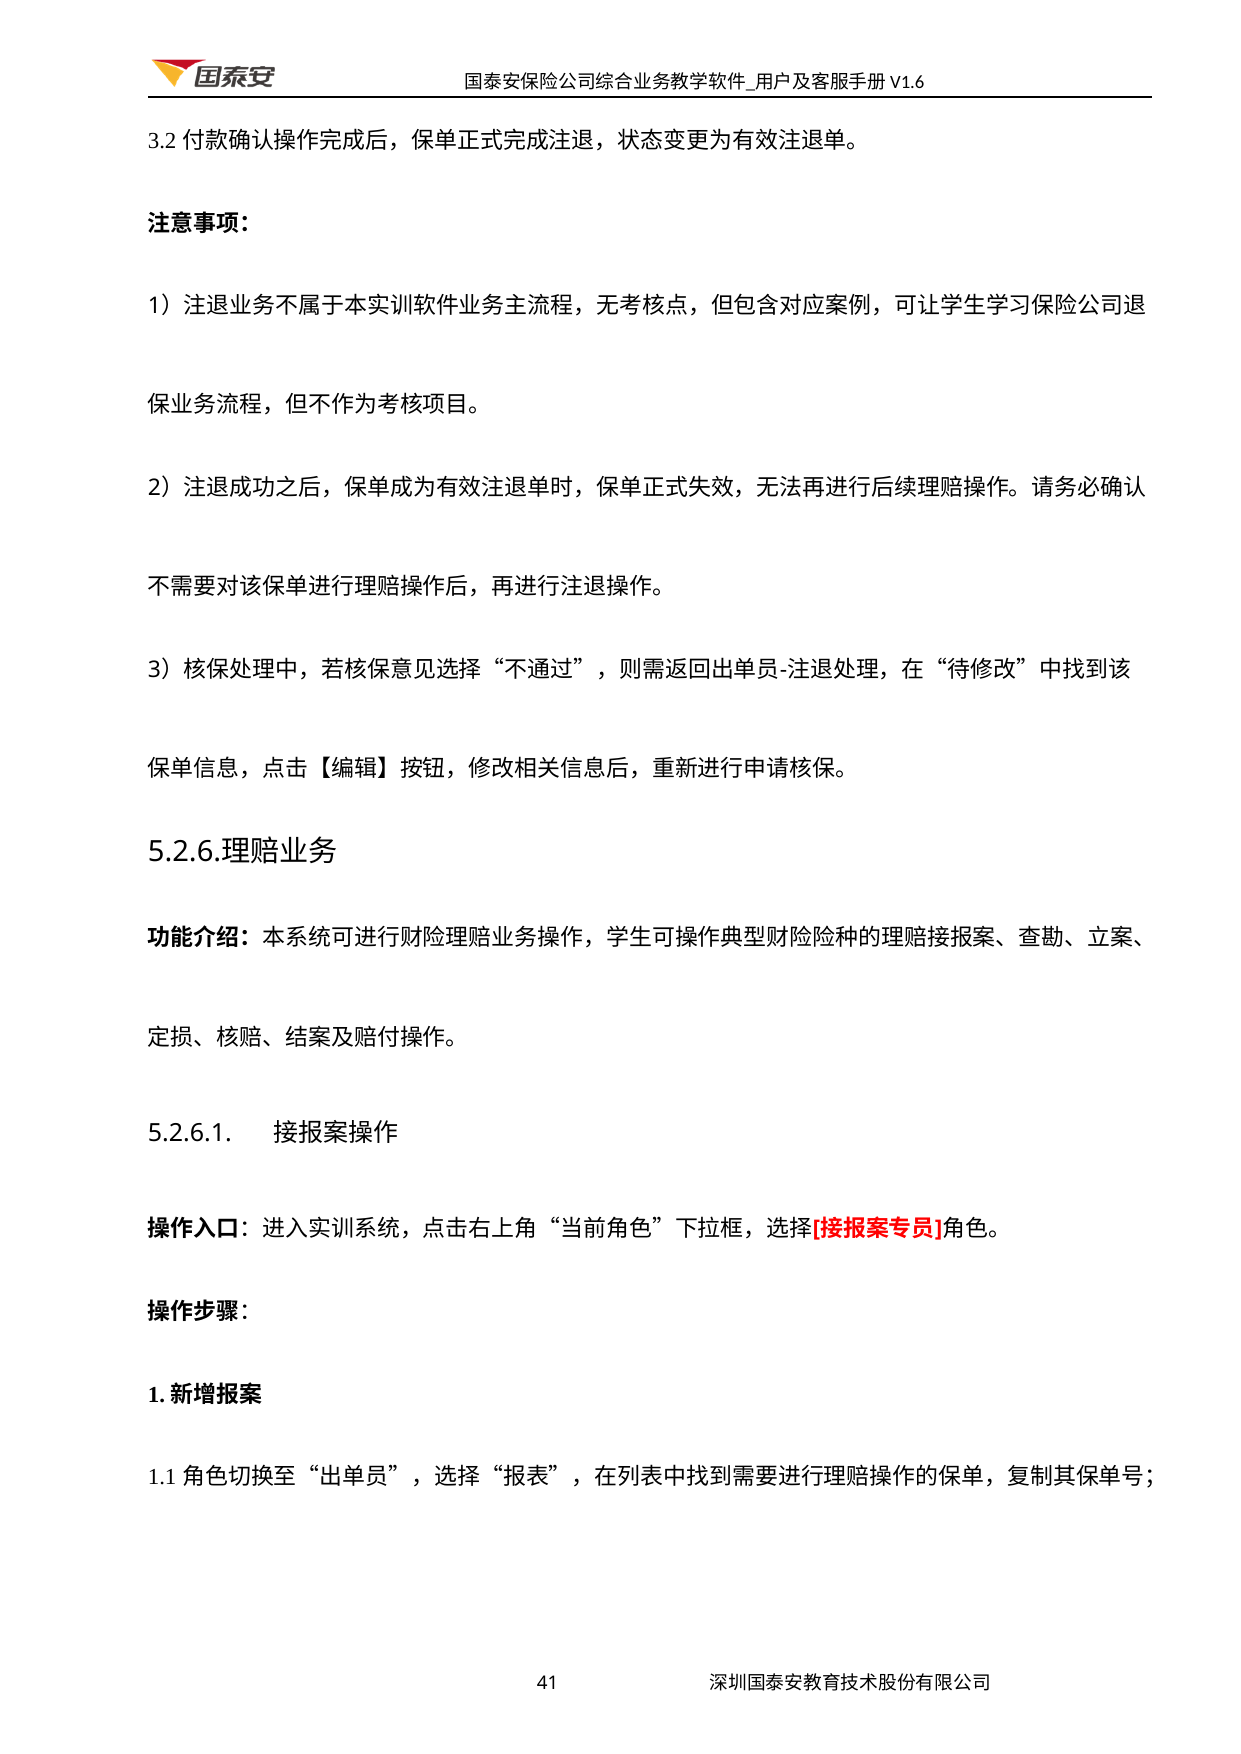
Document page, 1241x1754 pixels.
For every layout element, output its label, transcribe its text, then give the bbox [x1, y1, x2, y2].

text 功能介绍：本系统可进行财险理赔业务操作，学生可操作典型财险险种的理赔接报案、查勘、立案、定损、核赔、结案及赔付操作。 [148, 903, 1152, 1068]
text 3）核保处理中，若核保意见选择“不通过”，则需返回出单员-注退处理，在“待修改”中找到该保单信息，点击【编辑】按钮，修改相关信息后，重新进行申请核保。 [148, 634, 1152, 799]
subtitle 接报案操作 [148, 1097, 1152, 1163]
picture [147, 59, 278, 89]
text 2）注退成功之后，保单成为有效注退单时，保单正式失效，无法再进行后续理赔操作。请务必确认不需要对该保单进行理赔操作后，再进行注退操作。 [148, 452, 1152, 617]
text 注意事项： [148, 188, 1152, 254]
text 1）注退业务不属于本实训软件业务主流程，无考核点，但包含对应案例，可让学生学习保险公司退保业务流程，但不作为考核项目。 [148, 271, 1152, 436]
subtitle 理赔业务 [148, 816, 1152, 882]
text 1.1 角色切换至“出单员”，选择“报表”，在列表中找到需要进行理赔操作的保单，复制其保单号； [148, 1442, 1152, 1508]
text 3.2 付款确认操作完成后，保单正式完成注退，状态变更为有效注退单。 [148, 106, 1152, 172]
text 1. 新增报案 [148, 1359, 1152, 1425]
text 操作入口：进入实训系统，点击右上角“当前角色”下拉框，选择[接报案专员]角色。 [148, 1194, 1152, 1260]
text 操作步骤： [148, 1276, 1152, 1342]
